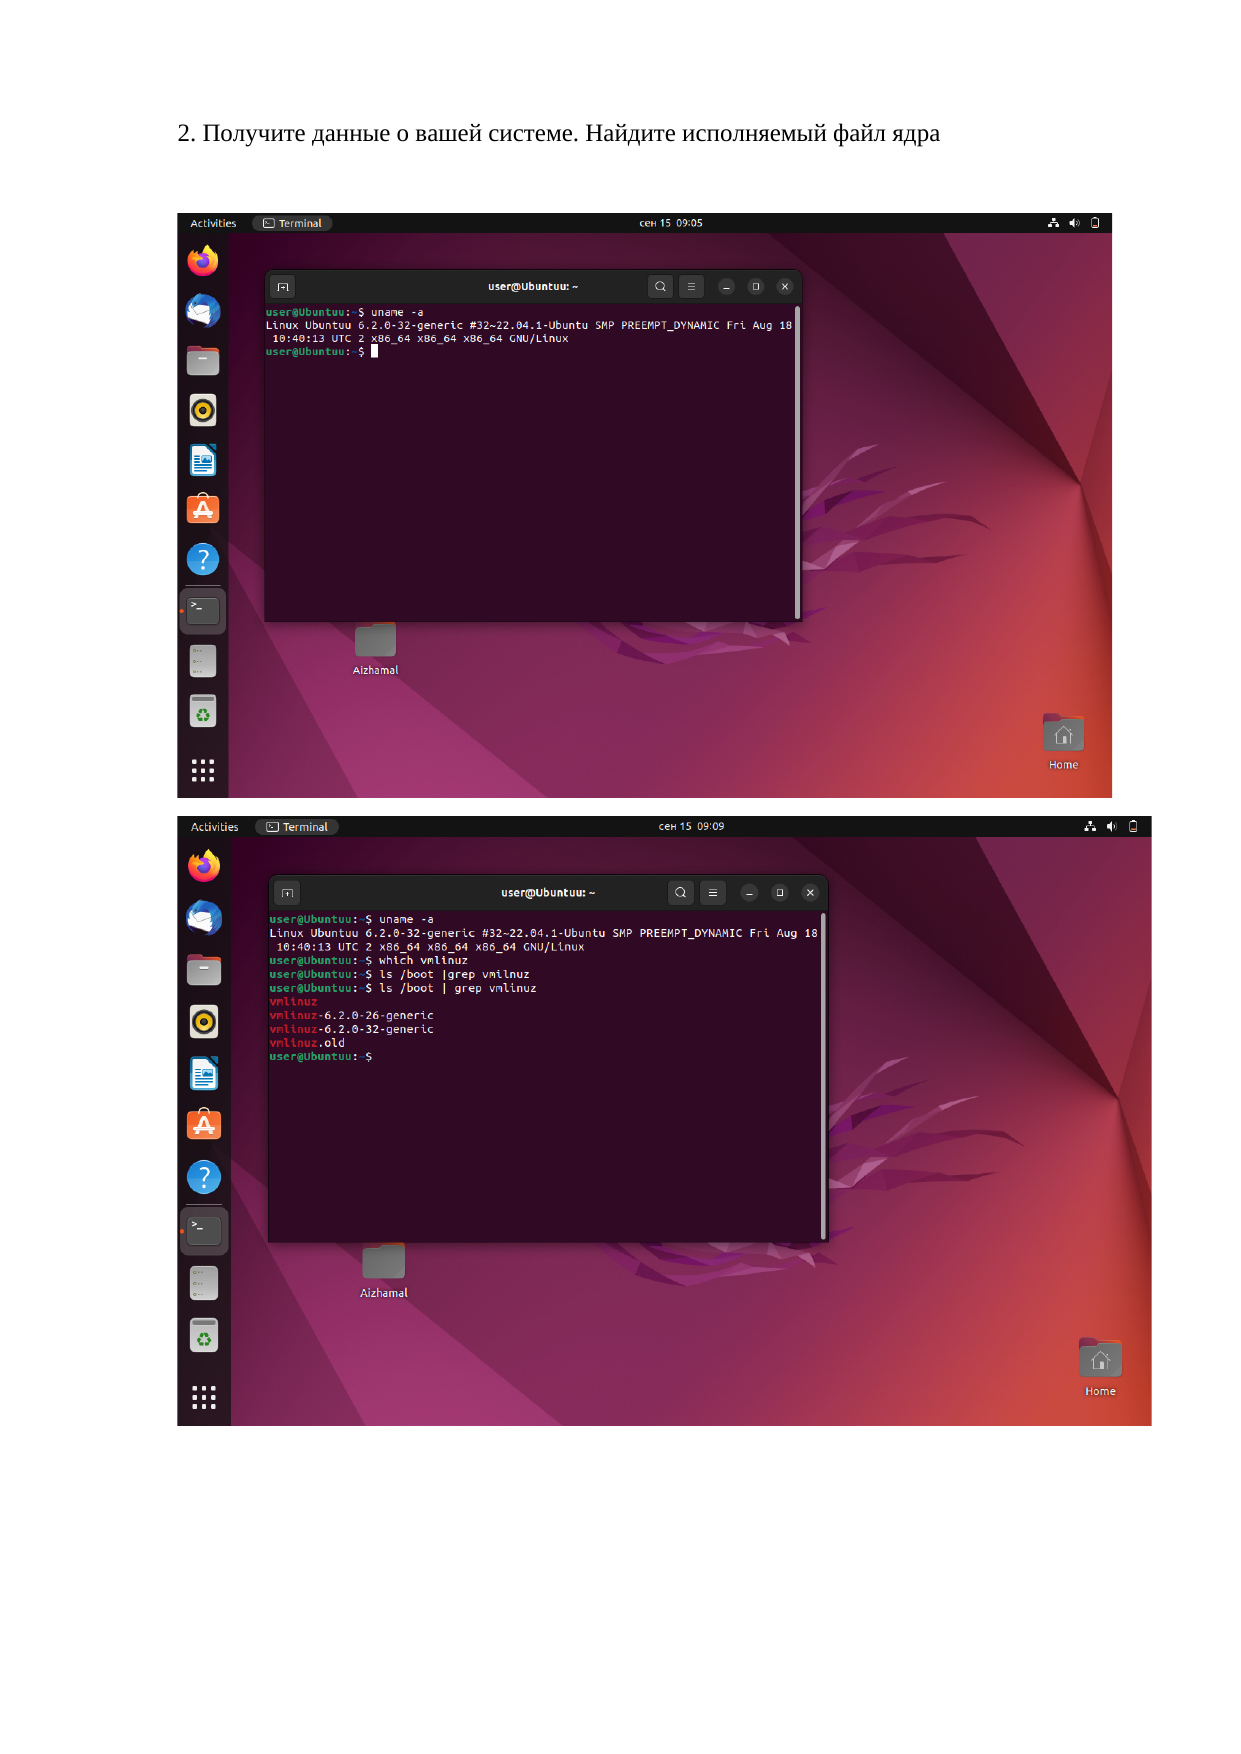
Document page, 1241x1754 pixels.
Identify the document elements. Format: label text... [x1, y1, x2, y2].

text 2. Получите данные о вашей системе. Найдите исполняемый файл ядра [177, 118, 1152, 147]
picture [177, 816, 1152, 1426]
picture [177, 213, 1113, 798]
